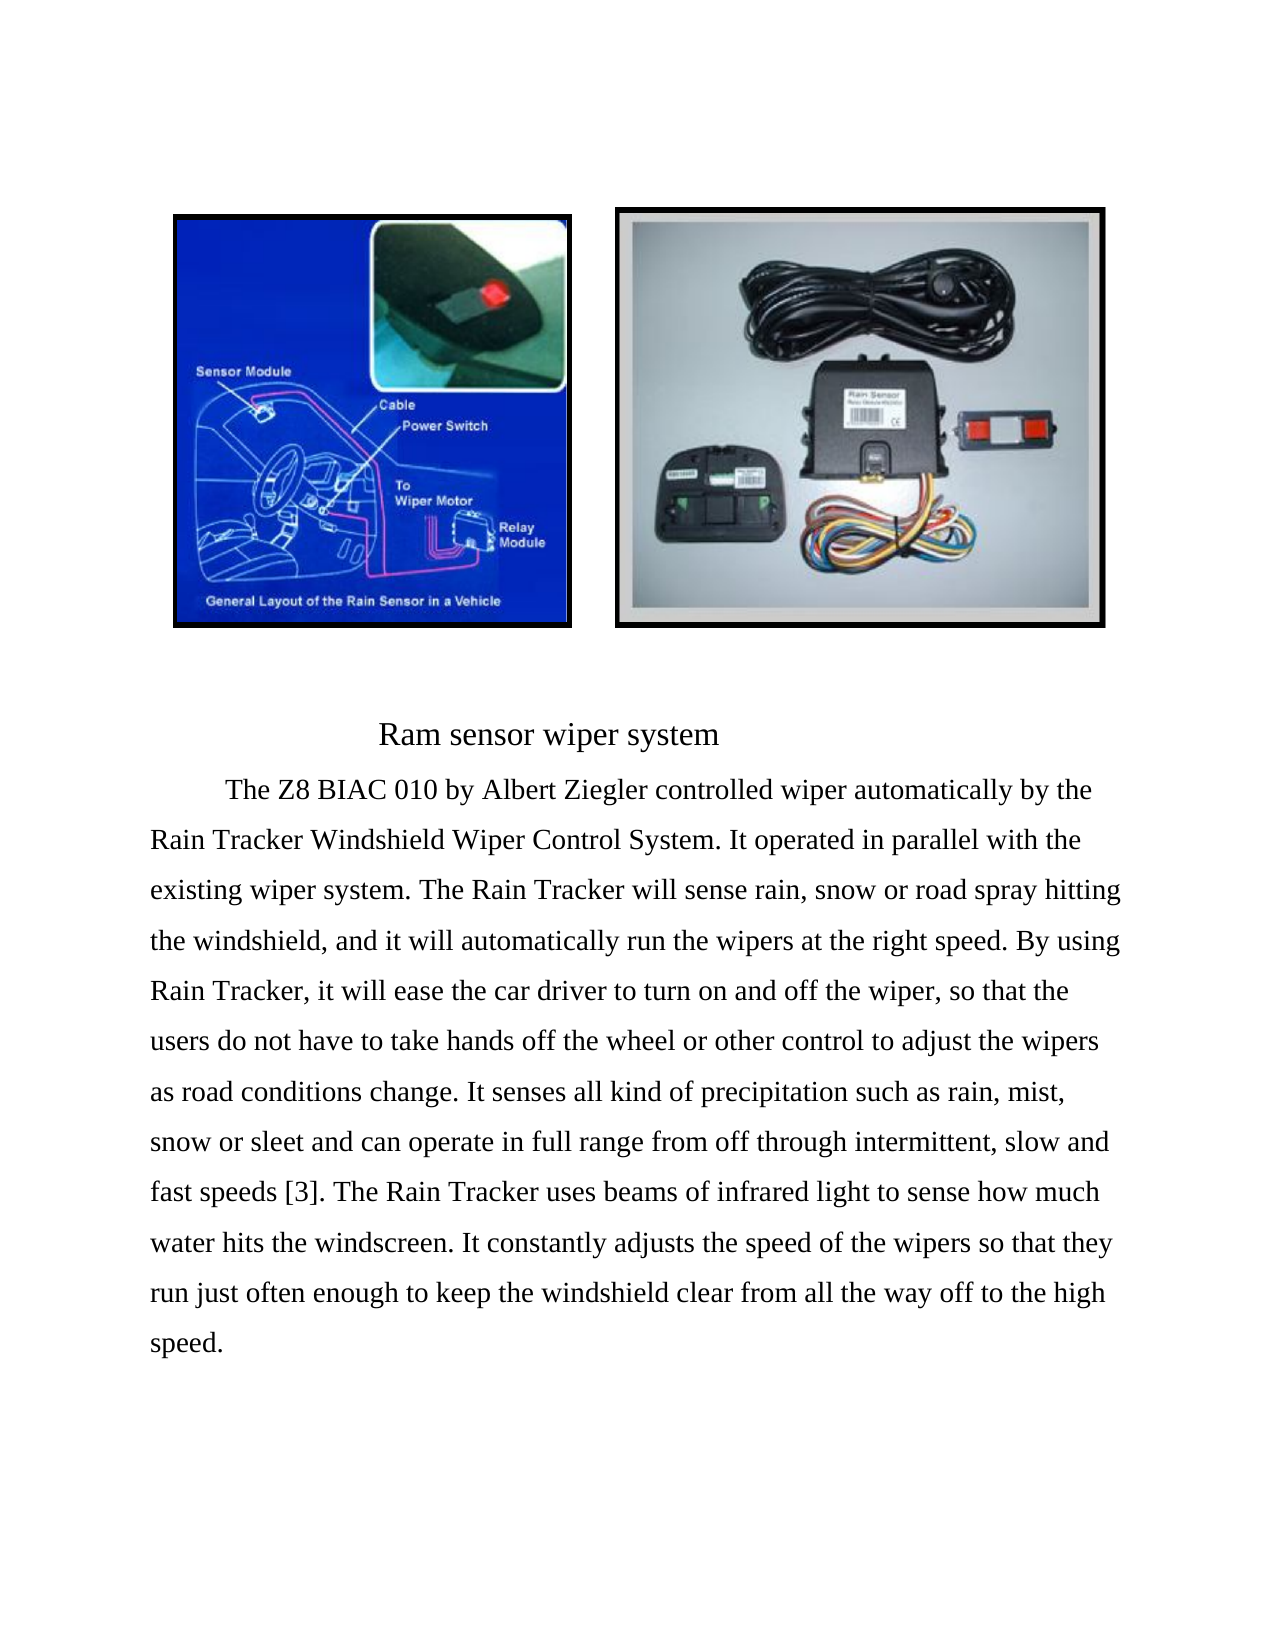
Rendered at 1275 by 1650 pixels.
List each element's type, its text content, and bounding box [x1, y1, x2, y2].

picture [150, 150, 1125, 631]
text The Z8 BIAC 010 by Albert Ziegler controlled wiper automatically by the Rain Tracker Windshield Wiper Control System. It operated in parallel with the existing wiper system. The Rain Tracker will sense rain, snow or road spray hitting the windshield, and it will automatically run the wipers at the right speed. By using Rain Tracker, it will ease the car driver to turn on and off the wiper, so that the users do not have to take hands off the wheel or other control to adjust the wipers as road conditions change. It senses all kind of precipitation such as rain, mist, snow or sleet and can operate in full range from off through intermittent, slow and fast speeds [3]. The Rain Tracker uses beams of infrared light to sense how much water hits the windscreen. It constantly adjusts the speed of the wipers so that they run just often enough to keep the windshield clear from all the way off to the high speed. [150, 772, 1125, 1359]
text Ram sensor wiper system [150, 714, 1125, 752]
